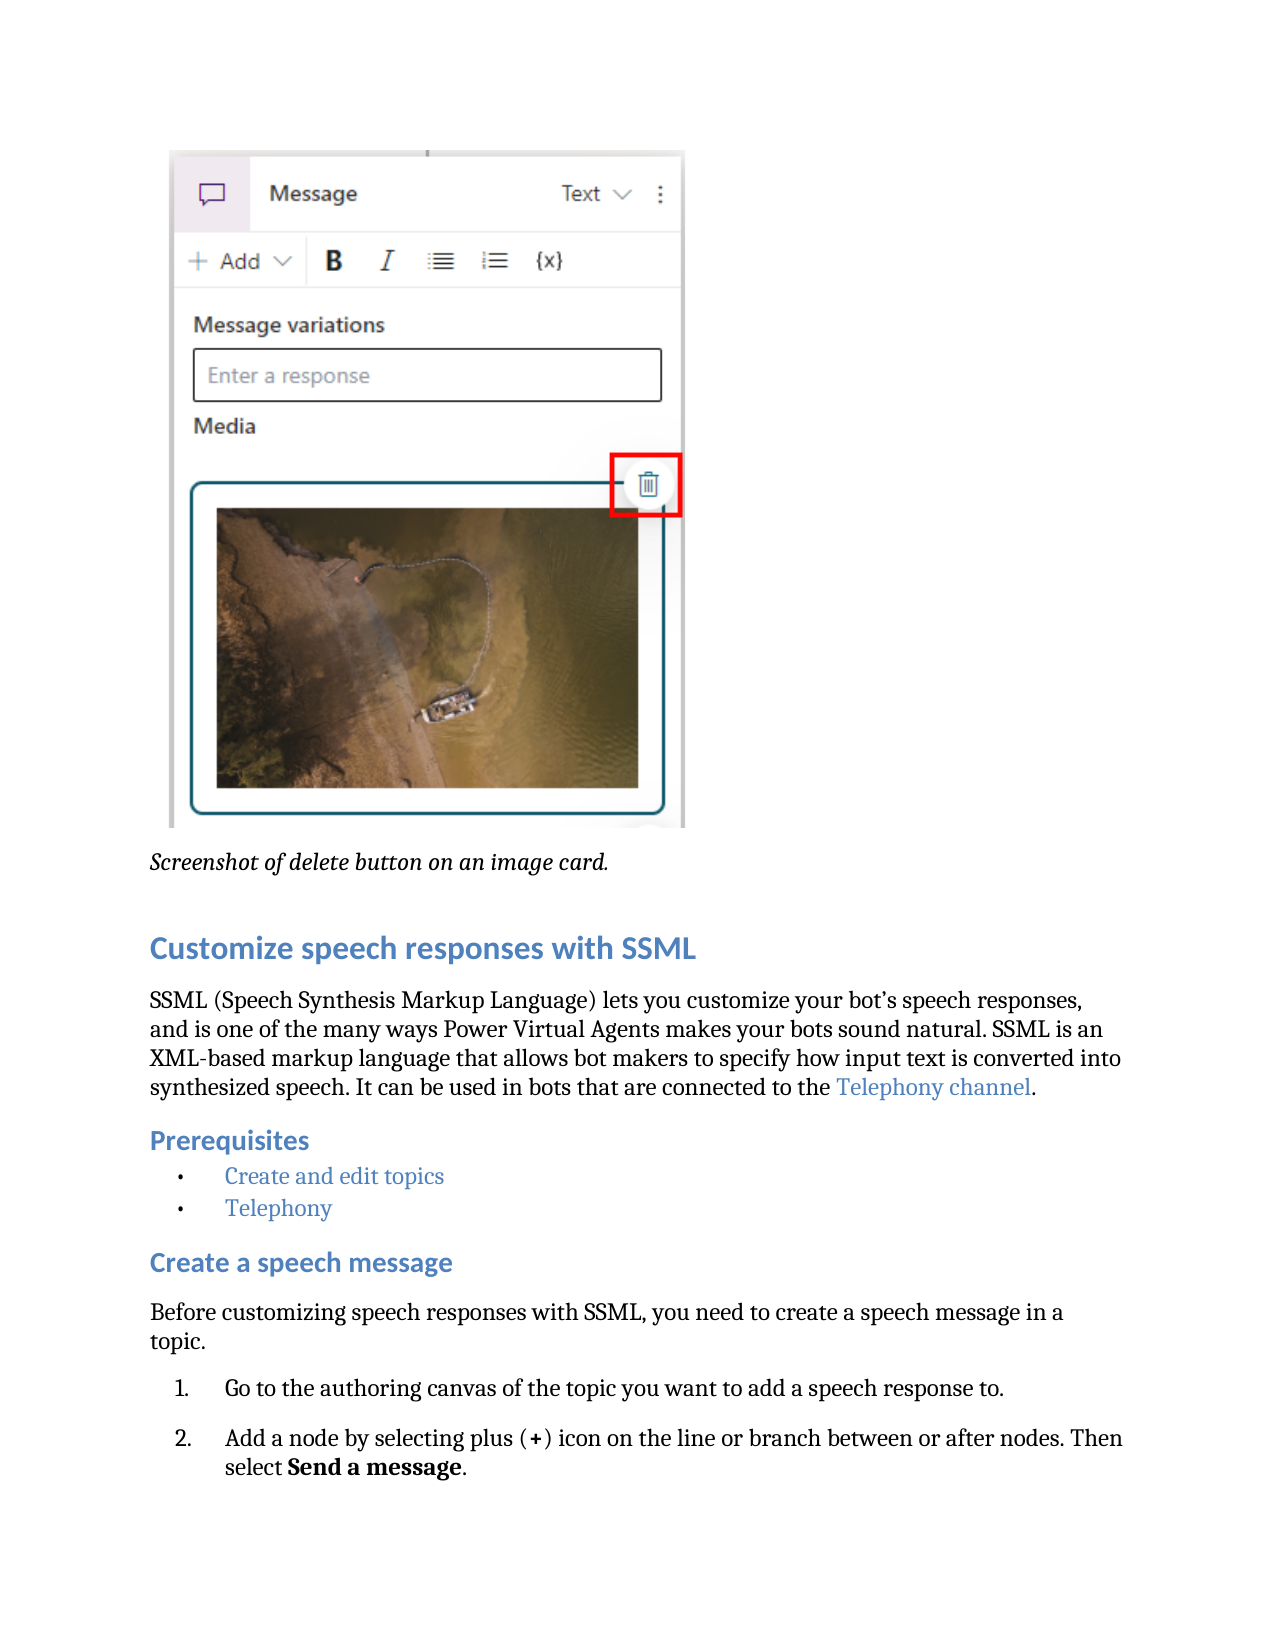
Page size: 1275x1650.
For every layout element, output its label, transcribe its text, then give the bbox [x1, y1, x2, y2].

list Go to the authoring canvas of the topic you want to add a speech response to. [175, 1374, 1125, 1403]
text Before customizing speech responses with SSML, you need to create a speech message in a topic. [150, 1298, 1125, 1356]
list Create and edit topics [175, 1162, 1125, 1190]
subtitle Create a speech message [150, 1244, 1125, 1279]
list Telephony [175, 1194, 1125, 1223]
list Add a node by selecting plus (+) icon on the line or branch between or after nodes. Then select Send a message. [175, 1424, 1125, 1481]
subtitle Prerequisites [150, 1122, 1125, 1158]
subtitle Customize speech responses with SSML [150, 927, 1125, 968]
text SSML (Speech Synthesis Markup Language) lets you customize your bot’s speech responses, and is one of the many ways Power Virtual Agents makes your bots sound natural. SSML is an XML-based markup language that allows bot makers to specify how input text is converted into synthesized speech. It can be used in bots that are connected to the Telephony channel. [150, 986, 1125, 1101]
picture [168, 150, 686, 828]
text Screenshot of delete button on an image card. [150, 848, 1125, 877]
